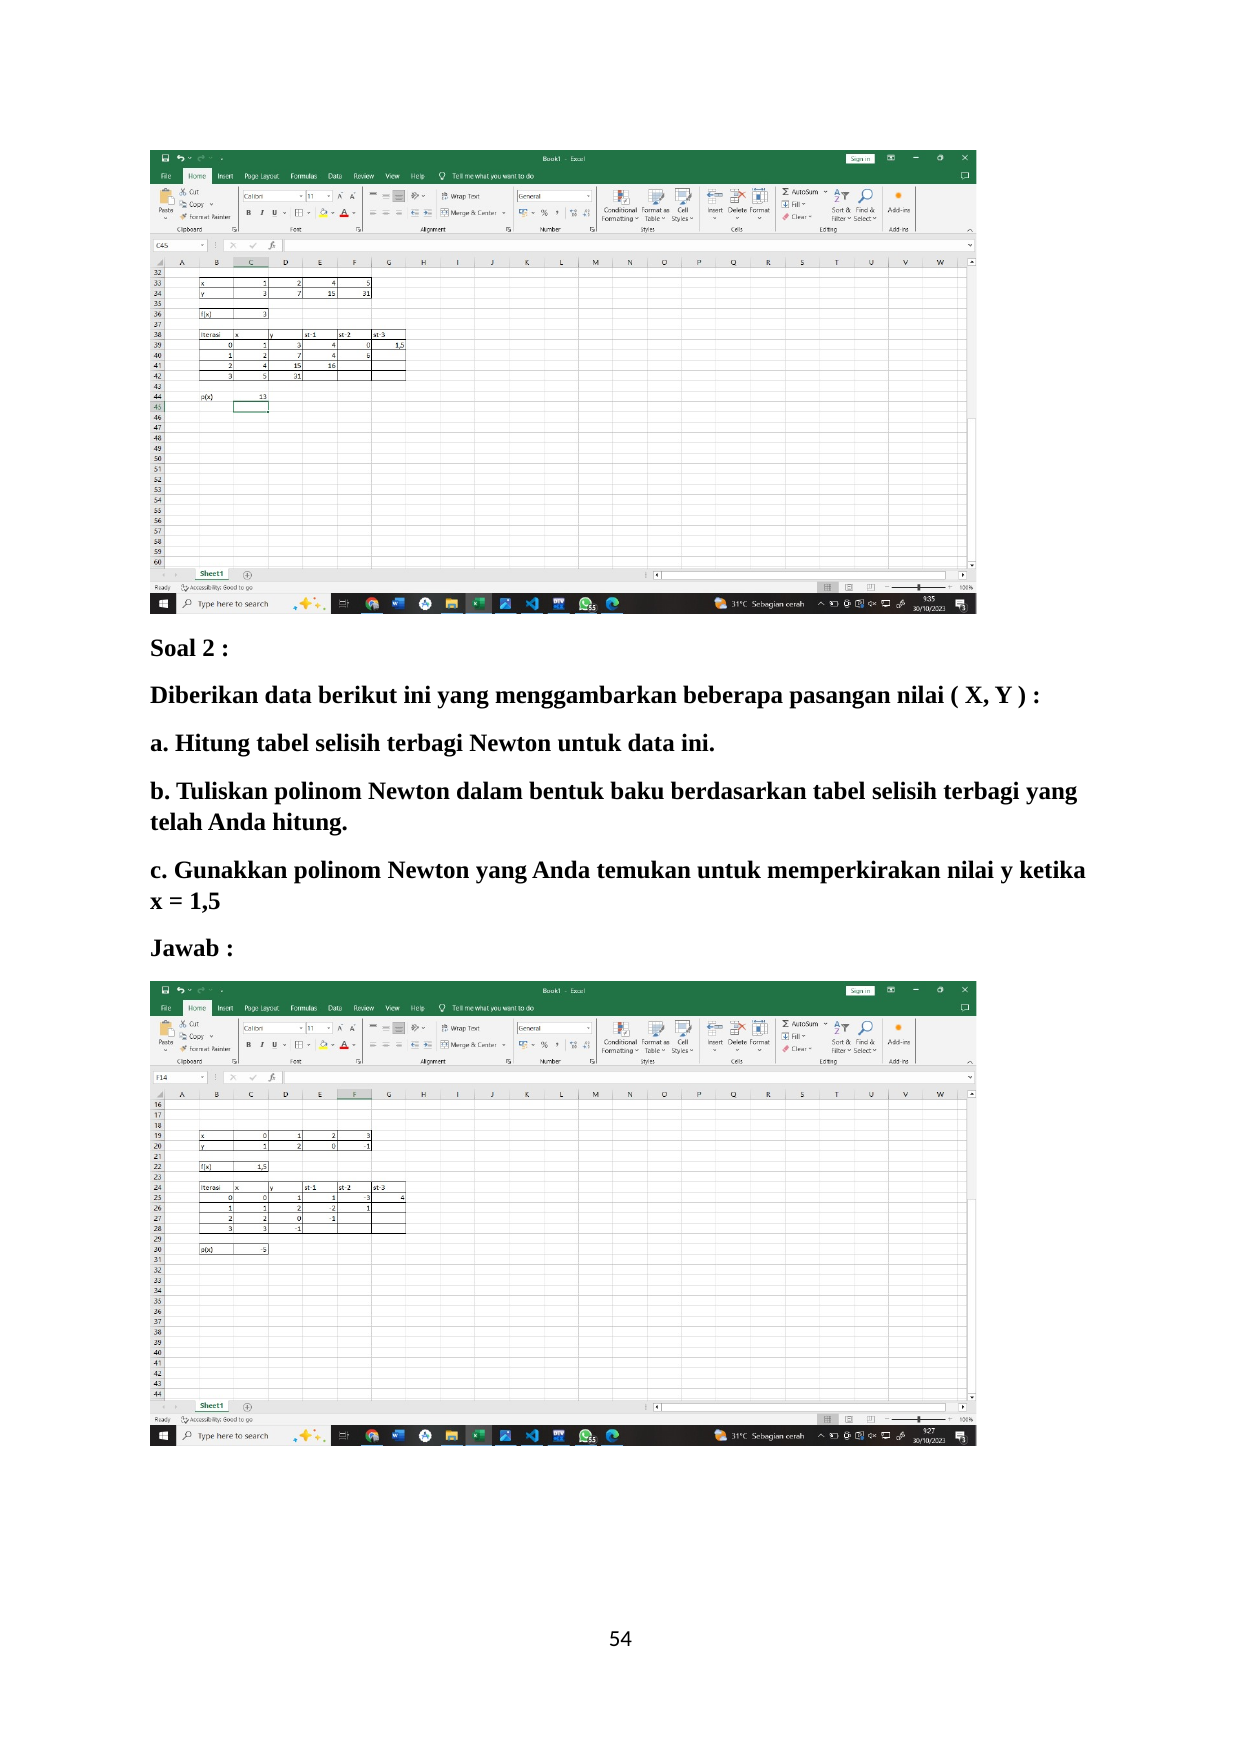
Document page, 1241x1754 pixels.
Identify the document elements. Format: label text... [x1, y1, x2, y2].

text b. Tuliskan polinom Newton dalam bentuk baku berdasarkan tabel selisih terbagi yang telah Anda hitung. [150, 776, 1090, 836]
text Jawab : [150, 933, 1090, 962]
text Diberikan data berikut ini yang menggambarkan beberapa pasangan nilai ( X, Y ) : [150, 681, 1090, 709]
text Soal 2 : [150, 633, 1090, 662]
text a. Hitung tabel selisih terbagi Newton untuk data ini. [150, 728, 1090, 757]
picture [150, 150, 977, 614]
text c. Gunakkan polinom Newton yang Anda temukan untuk memperkirakan nilai y ketika x = 1,5 [150, 855, 1090, 914]
picture [150, 981, 977, 1446]
